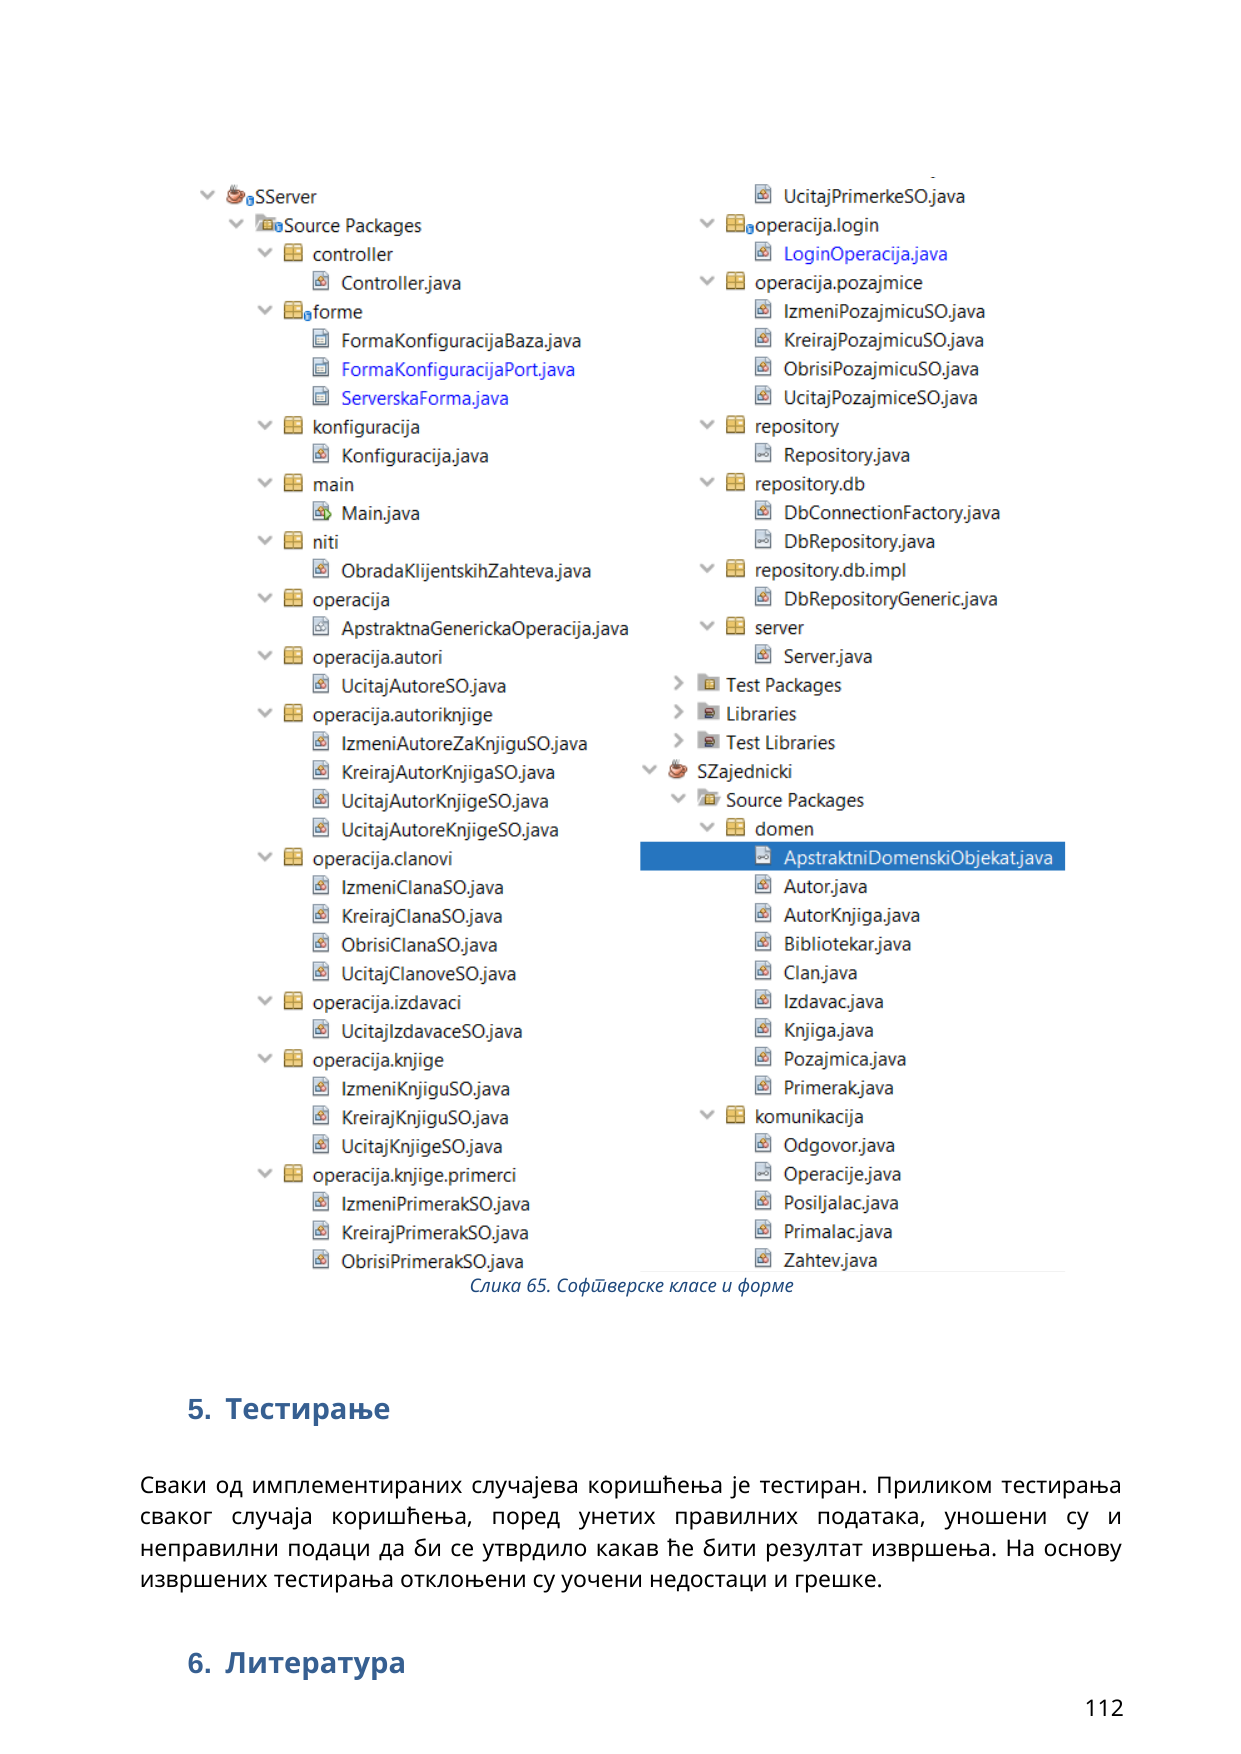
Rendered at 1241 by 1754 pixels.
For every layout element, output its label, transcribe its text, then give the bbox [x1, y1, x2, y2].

text Сваки од имплементираних случајева коришћења је тестиран. Приликом тестирања сваког случаја коришћења, поред унетих правилних података, уношени су и неправилни подаци да би се утврдило какав ће бити резултат извршења. На основу извршених тестирања отклоњени су уочени недостаци и грешке. [139, 1469, 1123, 1594]
subtitle Тестирање [187, 1388, 1123, 1428]
picture [197, 177, 1066, 1272]
subtitle Литература [187, 1642, 1123, 1682]
